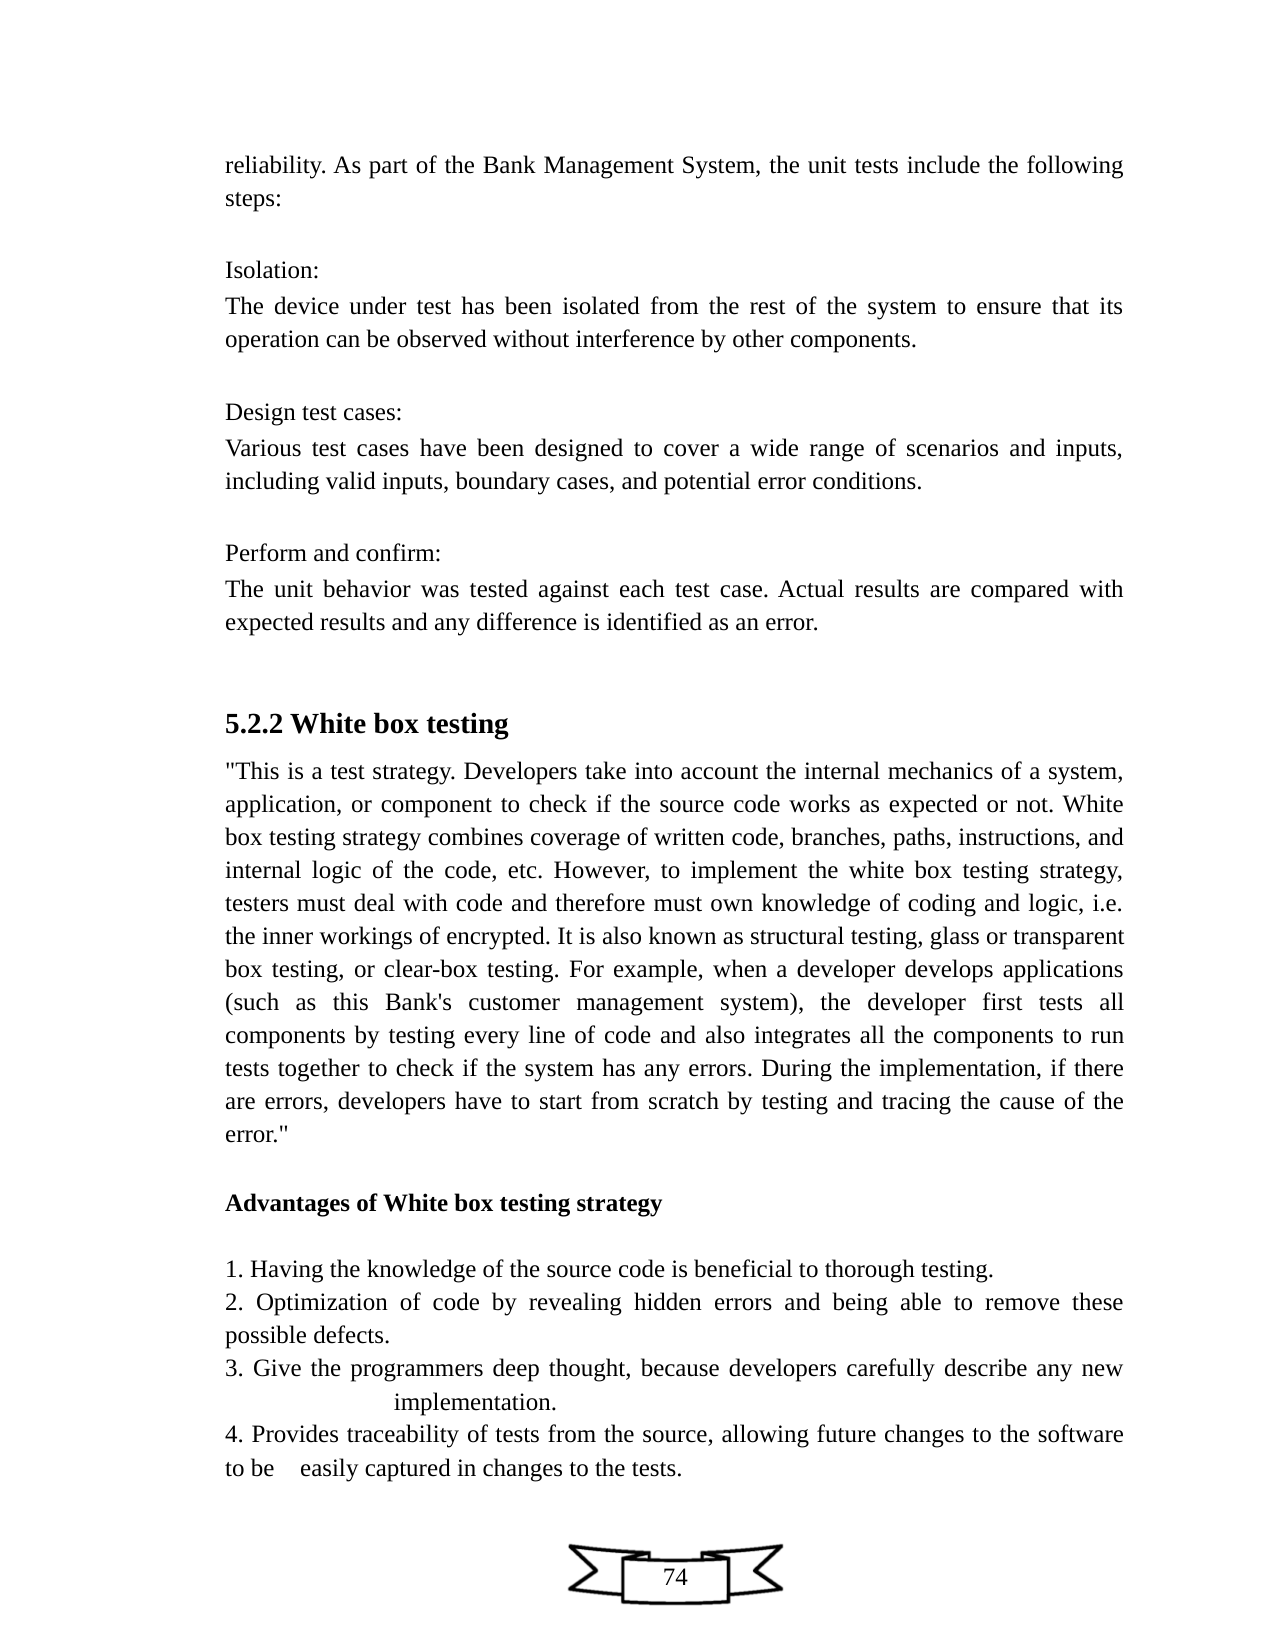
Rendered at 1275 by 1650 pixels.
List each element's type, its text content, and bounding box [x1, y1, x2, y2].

subtitle 5.2.2 White box testing [225, 706, 1125, 739]
text 4. Provides traceability of tests from the source, allowing future changes to the software to be easily captured in changes to the tests. [225, 1419, 1125, 1481]
text Perform and confirm: [225, 538, 1125, 567]
text The device under test has been isolated from the rest of the system to ensure that its operation can be observed without interference by other components. [225, 291, 1125, 353]
text 1. Having the knowledge of the source code is beneficial to thorough testing. [225, 1254, 1125, 1283]
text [225, 150, 1125, 212]
text Advantages of White box testing strategy [225, 1188, 1125, 1217]
text Isolation: [225, 255, 1125, 284]
text The unit behavior was tested against each test case. Actual results are compared with expected results and any difference is identified as an error. [225, 574, 1125, 636]
text Design test cases: [225, 397, 1125, 426]
text Various test cases have been designed to cover a wide range of scenarios and inputs, including valid inputs, boundary cases, and potential error conditions. [225, 433, 1125, 495]
text 2. Optimization of code by revealing hidden errors and being able to remove these possible defects. [225, 1287, 1125, 1349]
text 3. Give the programmers deep thought, because developers carefully describe any new implementation. [225, 1353, 1125, 1415]
text "This is a test strategy. Developers take into account the internal mechanics of a system, application, or component to check if the source code works as expected or not. White box testing strategy combines coverage of written code, branches, paths, instructions, and internal logic of the code, etc. However, to implement the white box testing strategy, testers must deal with code and therefore must own knowledge of coding and logic, i.e. the inner workings of encrypted. It is also known as structural testing, glass or transparent box testing, or clear-box testing. For example, when a developer develops applications (such as this Bank's customer management system), the developer first tests all components by testing every line of code and also integrates all the components to run tests together to check if the system has any errors. During the implementation, if there are errors, developers have to start from scratch by testing and tracing the cause of the error." [225, 756, 1125, 1148]
